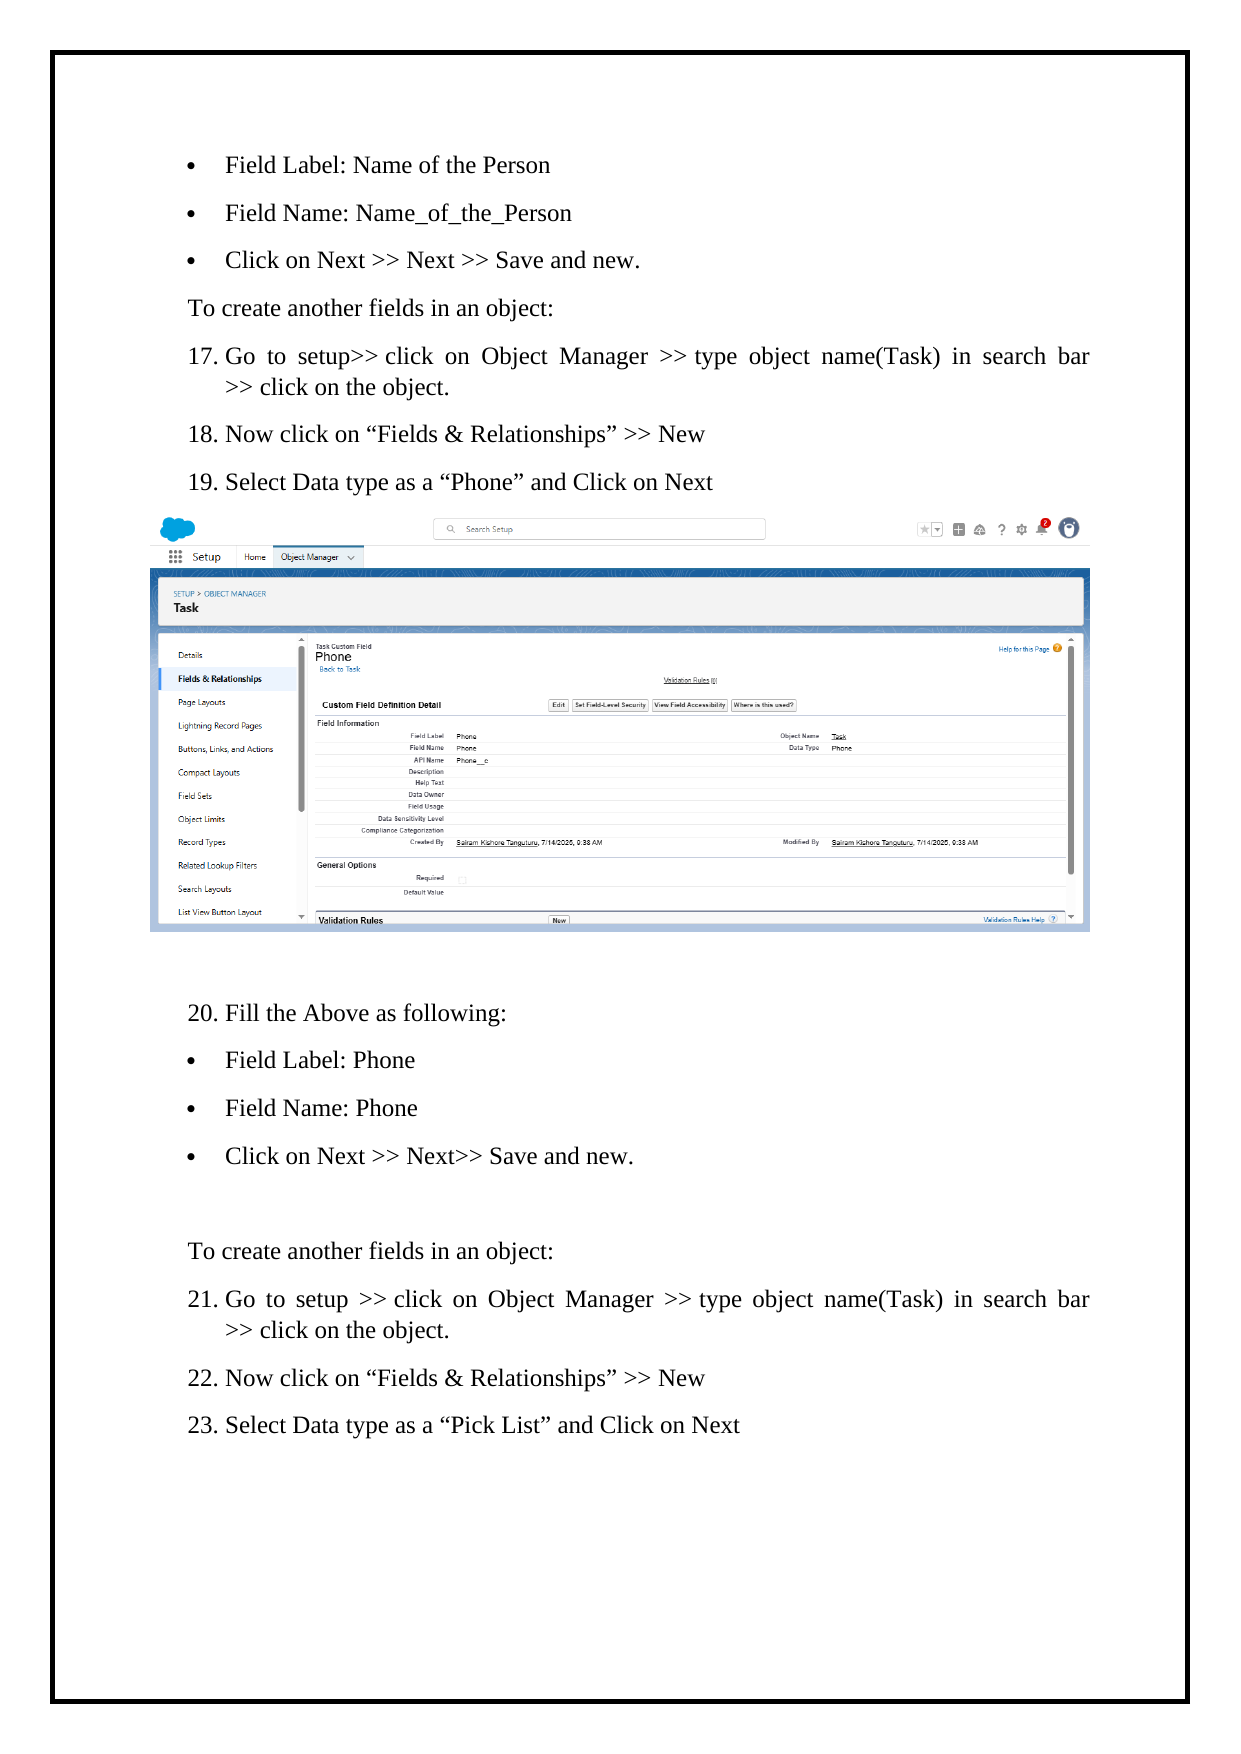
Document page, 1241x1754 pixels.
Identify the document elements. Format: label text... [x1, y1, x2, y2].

list Click on Next >> Next>> Save and new. [187, 1141, 1090, 1170]
text To create another fields in an object: [187, 1236, 1090, 1265]
text To create another fields in an object: [187, 293, 1090, 322]
list Select Data type as a “Phone” and Click on Next [187, 467, 1090, 496]
list Now click on “Fields & Relationships” >> New [187, 1363, 1090, 1392]
list Click on Next >> Next >> Save and new. [187, 245, 1090, 274]
list Field Label: Phone [187, 1046, 1090, 1074]
list Select Data type as a “Pick List” and Click on Next [187, 1411, 1090, 1439]
list Now click on “Fields & Relationships” >> New [187, 419, 1090, 448]
list Go to setup>> click on Object Manager >> type object name(Task) in search bar >> click on the object. [187, 341, 1090, 401]
list Go to setup >> click on Object Manager >> type object name(Task) in search bar >> click on the object. [187, 1284, 1090, 1344]
list Fill the Above as following: [187, 998, 1090, 1027]
list Field Name: Phone [187, 1093, 1090, 1122]
picture [150, 515, 1090, 932]
list Field Name: Name_of_the_Person [187, 198, 1090, 226]
list Field Label: Name of the Person [187, 150, 1090, 179]
